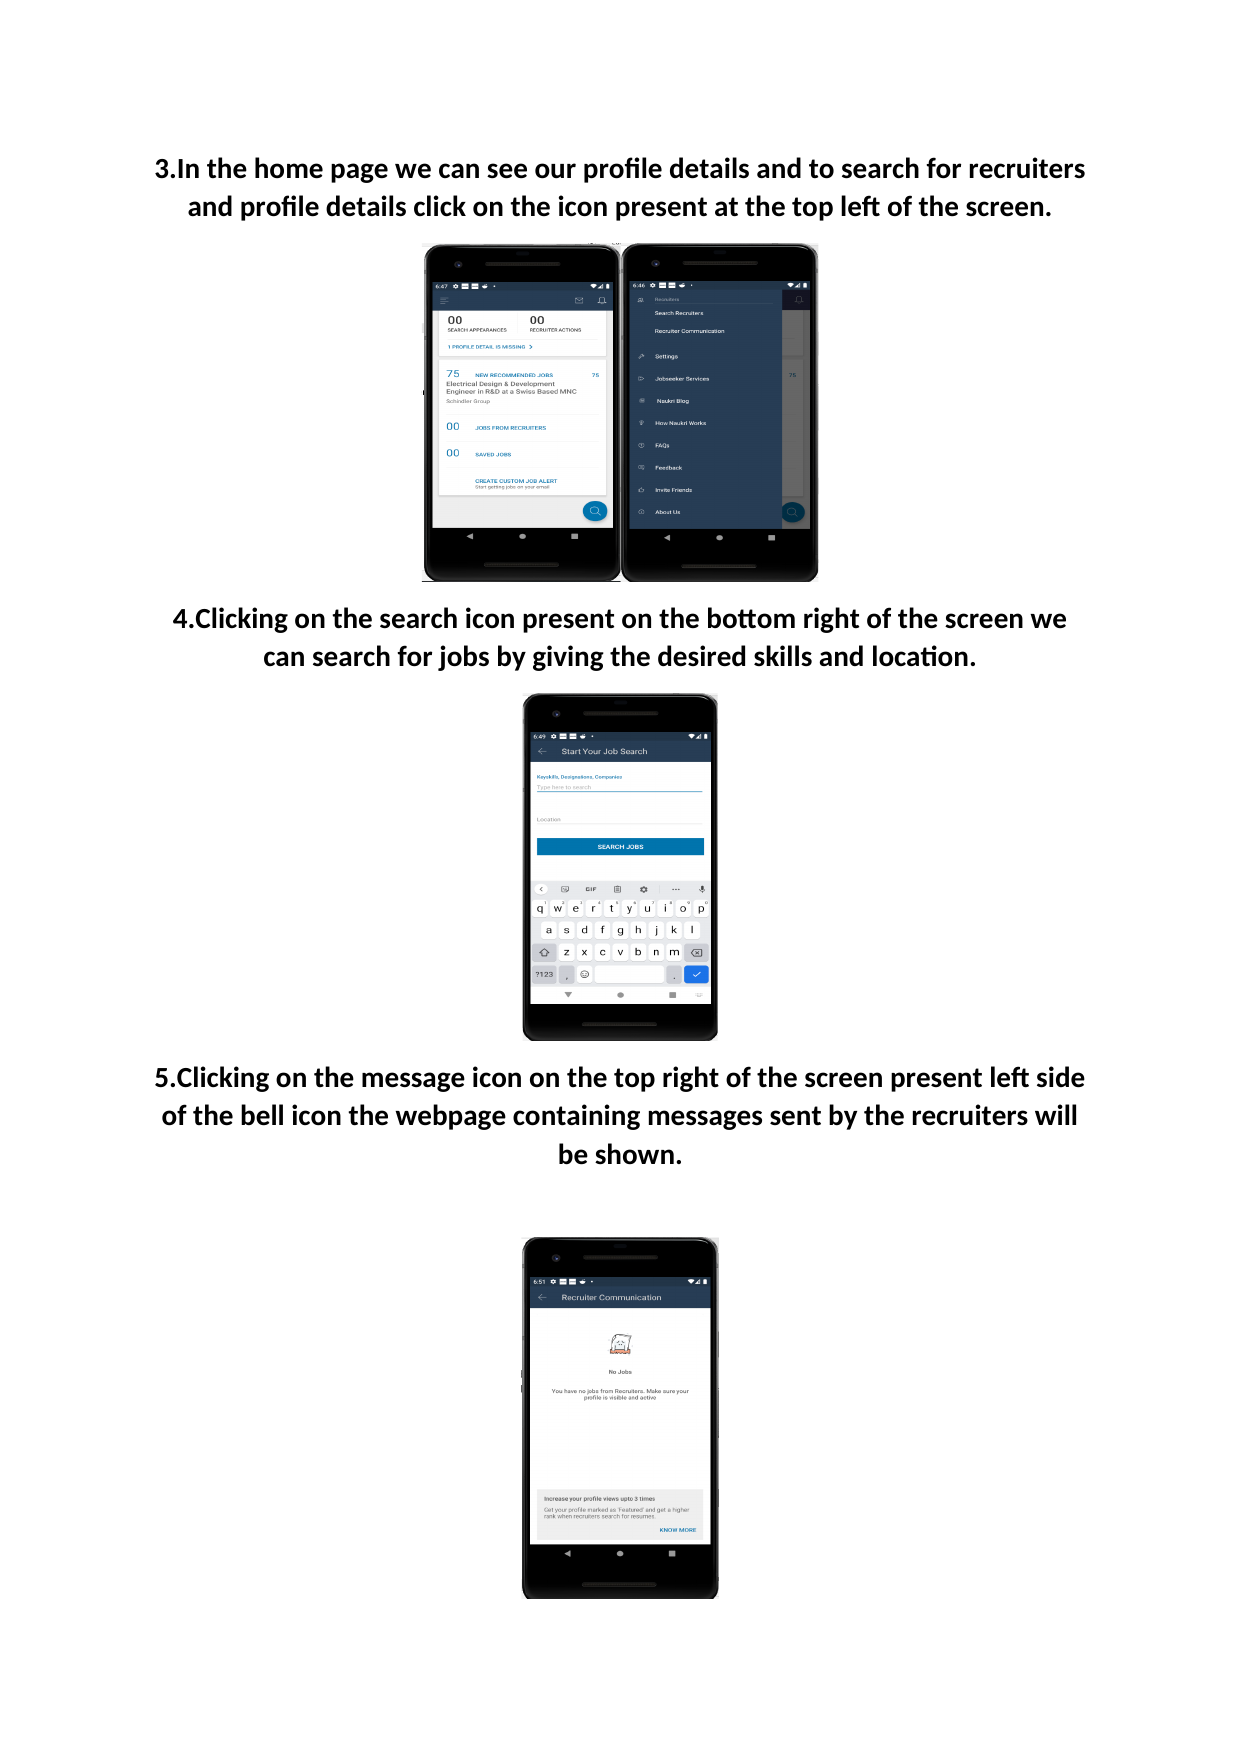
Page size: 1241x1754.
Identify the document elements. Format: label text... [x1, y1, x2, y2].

text 4.Clicking on the search icon present on the bottom right of the screen we can search for jobs by giving the desired skills and location. [150, 600, 1090, 674]
picture [421, 243, 819, 582]
picture [522, 693, 718, 1041]
text 3.In the home page we can see our profile details and to search for recruiters and profile details click on the icon present at the top left of the screen. [150, 150, 1090, 224]
text 5.Clicking on the message icon on the top right of the screen present left side of the bell icon the webpage containing messages sent by the recruiters will be shown. [150, 1059, 1090, 1171]
picture [521, 1237, 719, 1599]
